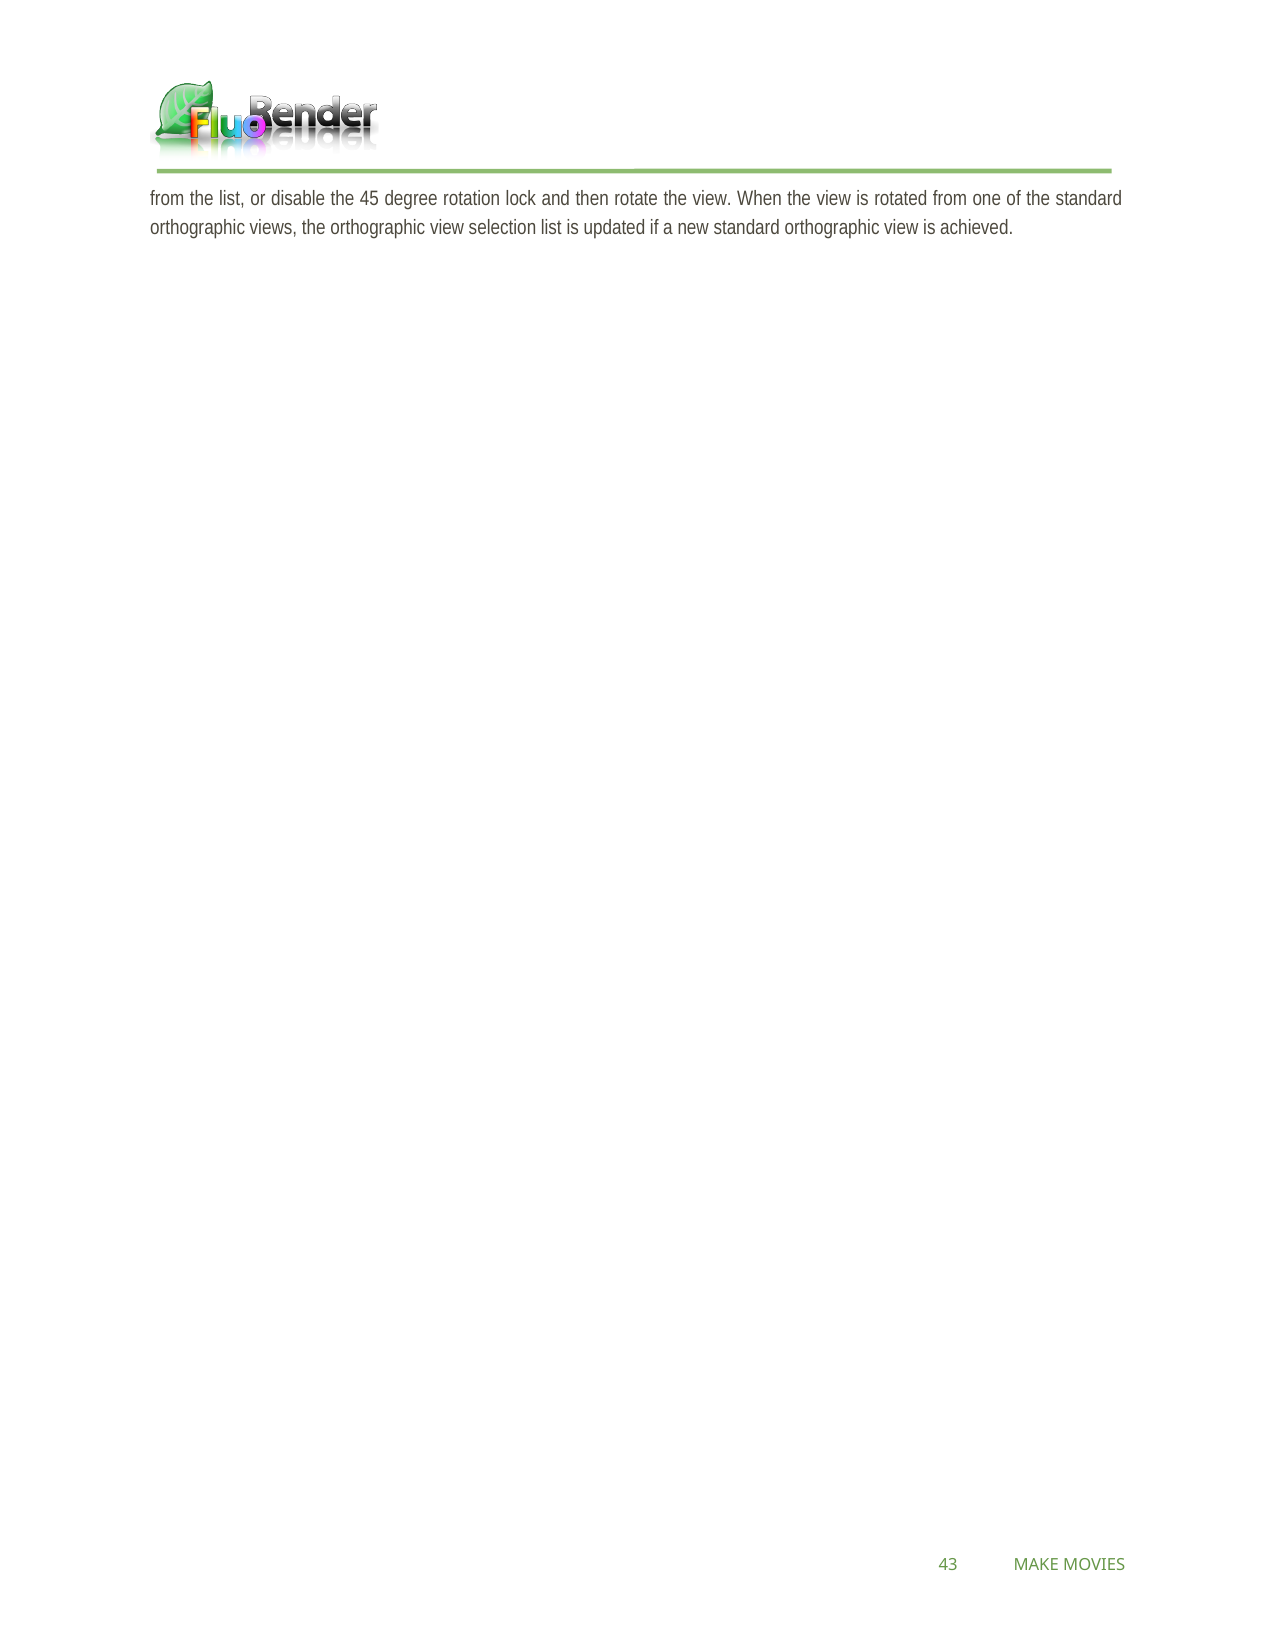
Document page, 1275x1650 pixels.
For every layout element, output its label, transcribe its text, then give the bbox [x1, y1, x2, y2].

picture [150, 75, 379, 162]
